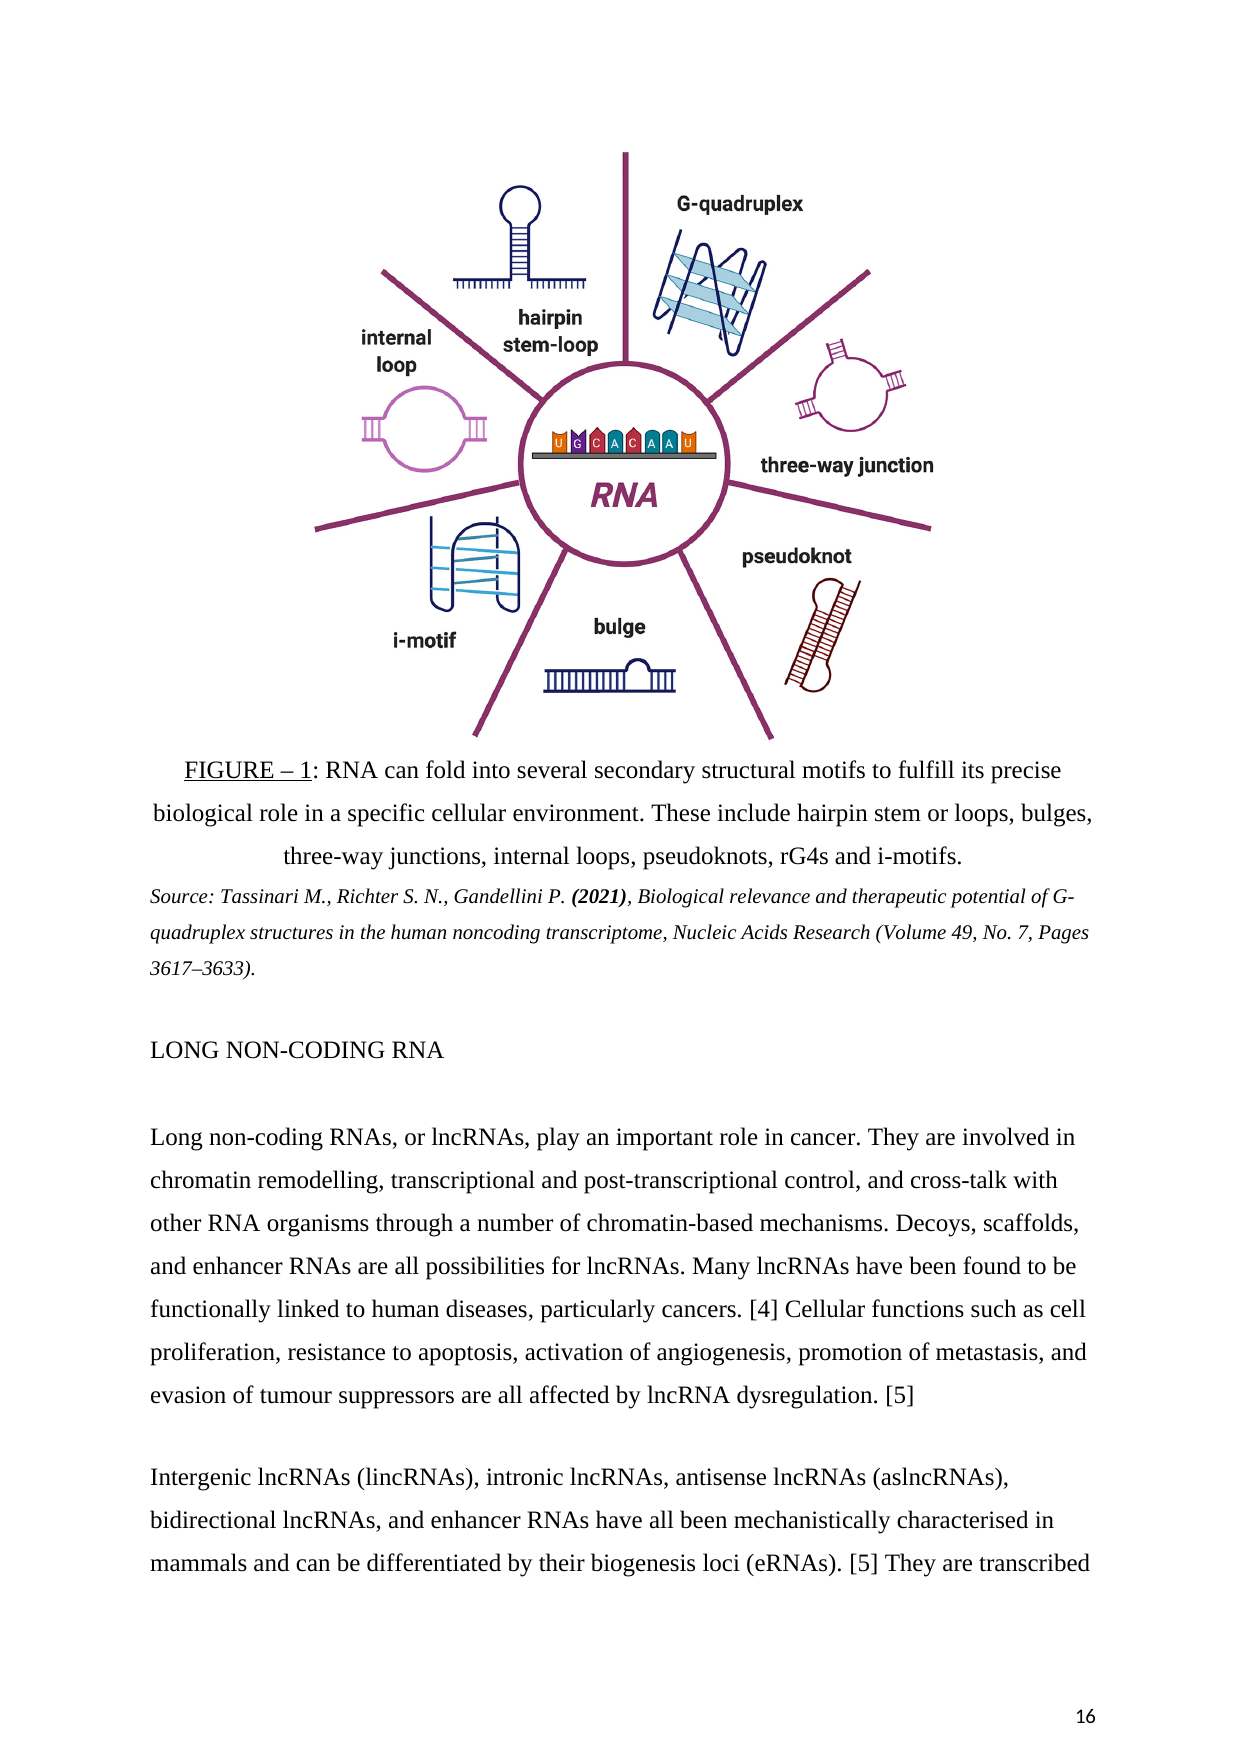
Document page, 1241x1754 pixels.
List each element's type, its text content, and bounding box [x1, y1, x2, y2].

text FIGURE – 1: RNA can fold into several secondary structural motifs to fulfill its precise biological role in a specific cellular environment. These include hairpin stem or loops, bulges, three-way junctions, internal loops, pseudoknots, rG4s and i-motifs. [150, 755, 1096, 870]
text LONG NON-CODING RNA [150, 1035, 1096, 1064]
text Source: Tassinari M., Richter S. N., Gandellini P. (2021), Biological relevance and therapeutic potential of G-quadruplex structures in the human noncoding transcriptome, Nucleic Acids Research (Volume 49, No. 7, Pages 3617–3633). [150, 884, 1096, 980]
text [150, 1462, 1096, 1577]
text Long non-coding RNAs, or lncRNAs, play an important role in cancer. They are involved in chromatin remodelling, transcriptional and post-transcriptional control, and cross-talk with other RNA organisms through a number of chromatin-based mechanisms. Decoys, scaffolds, and enhancer RNAs are all possibilities for lncRNAs. Many lncRNAs have been found to be functionally linked to human diseases, particularly cancers. Cellular functions such as cell proliferation, resistance to apoptosis, activation of angiogenesis, promotion of metastasis, and evasion of tumour suppressors are all affected by lncRNA dysregulation. [150, 1122, 1096, 1409]
